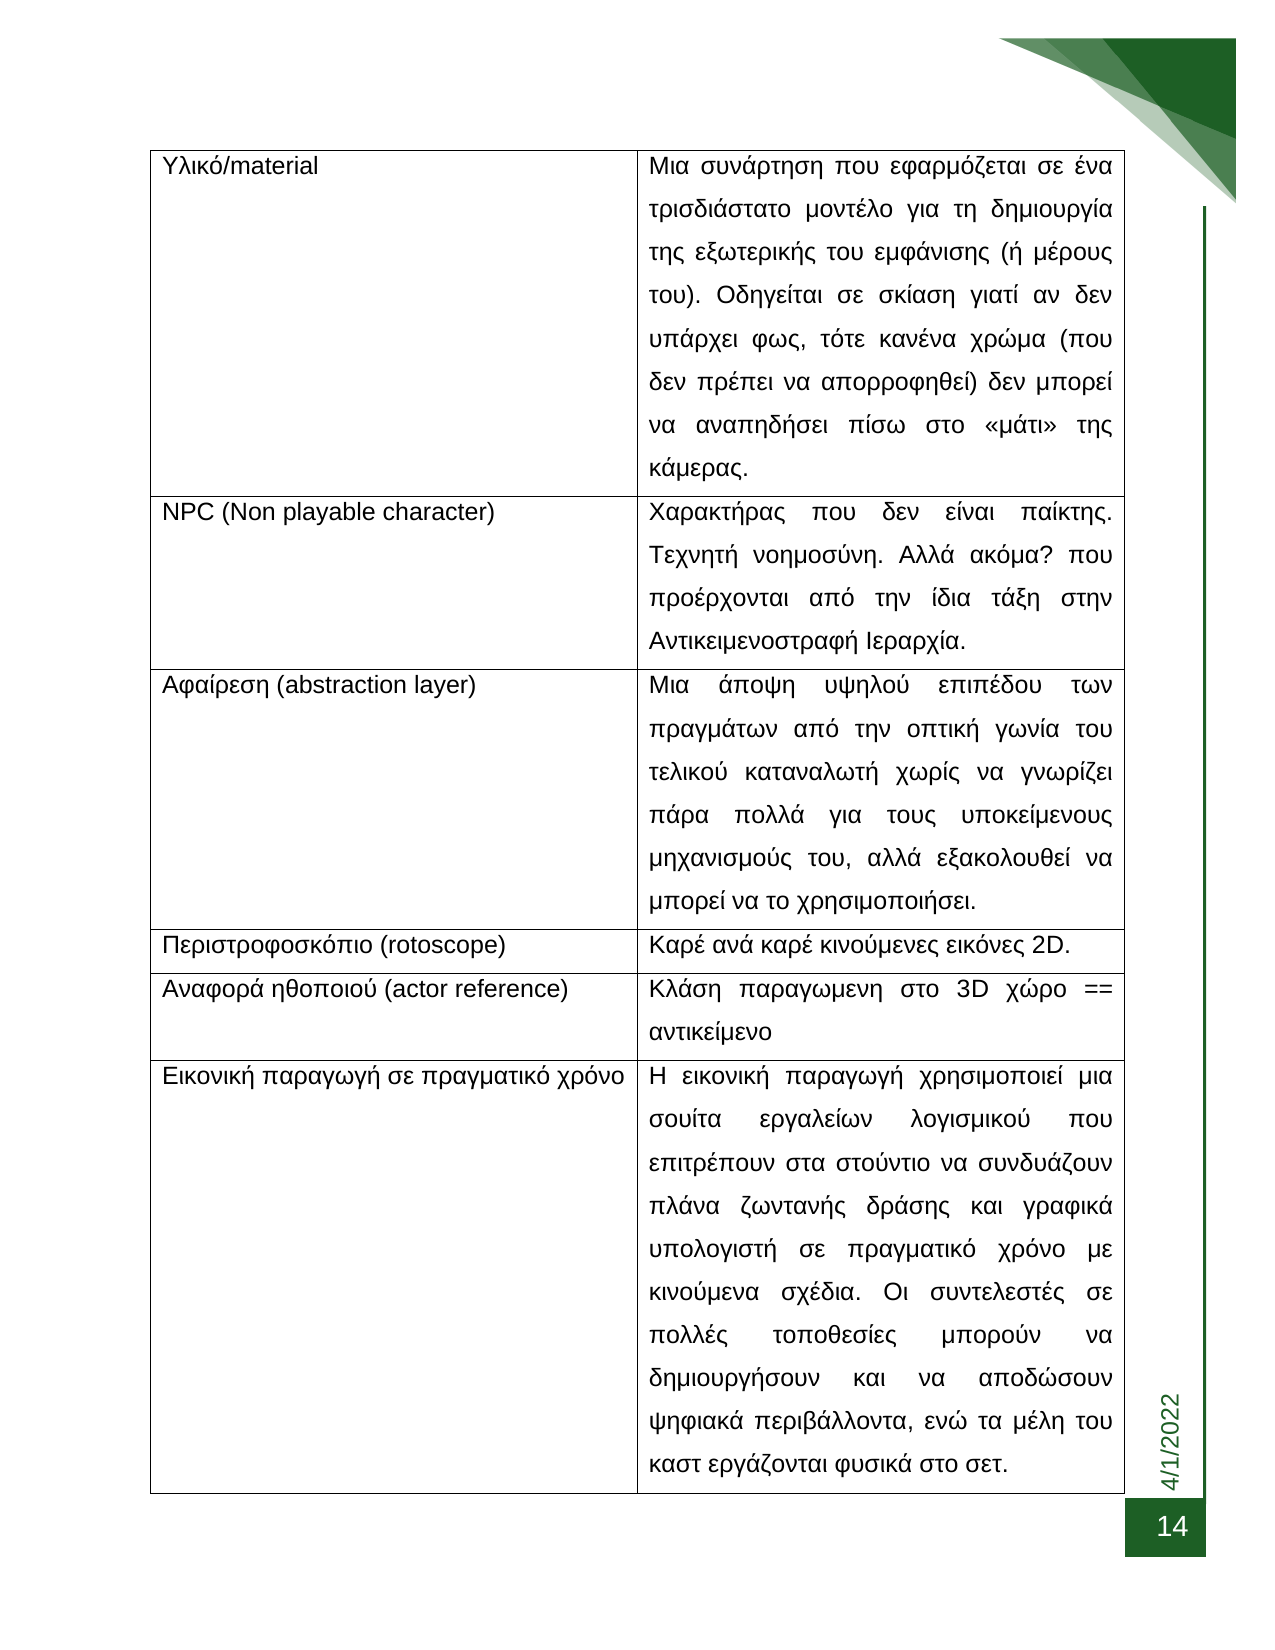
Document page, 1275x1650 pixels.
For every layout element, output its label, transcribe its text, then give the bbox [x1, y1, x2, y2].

table_cell Η εικονική παραγωγή χρησιμοποιεί μια σουίτα εργαλείων λογισμικού που επιτρέπουν στα στούντιο να συνδυάζουν πλάνα ζωντανής δράσης και γραφικά υπολογιστή σε πραγματικό χρόνο με κινούμενα σχέδια. Οι συντελεστές σε πολλές τοποθεσίες μπορούν να δημιουργήσουν και να αποδώσουν ψηφιακά περιβάλλοντα, ενώ τα μέλη του καστ εργάζονται φυσικά στο σετ. [638, 1061, 1124, 1492]
table_cell Αφαίρεση (abstraction layer) [151, 670, 637, 929]
table_cell Χαρακτήρας που δεν είναι παίκτης. Τεχνητή νοημοσύνη. Αλλά ακόμα? που προέρχονται από την ίδια τάξη στην Αντικειμενοστραφή Ιεραρχία. [638, 497, 1124, 669]
table_cell Εικονική παραγωγή σε πραγματικό χρόνο [151, 1061, 637, 1492]
table_cell Υλικό/material [151, 151, 637, 496]
table_cell Αναφορά ηθοποιού (actor reference) [151, 974, 637, 1060]
table_cell NPC (Non playable character) [151, 497, 637, 669]
table_cell Κλάση παραγωμενη στο 3D χώρο == αντικείμενο [638, 974, 1124, 1060]
table_cell Καρέ ανά καρέ κινούμενες εικόνες 2D. [638, 930, 1124, 973]
table_cell Μια άποψη υψηλού επιπέδου των πραγμάτων από την οπτική γωνία του τελικού καταναλωτή χωρίς να γνωρίζει πάρα πολλά για τους υποκείμενους μηχανισμούς του, αλλά εξακολουθεί να μπορεί να το χρησιμοποιήσει. [638, 670, 1124, 929]
picture [997, 38, 1236, 204]
table_cell Μια συνάρτηση που εφαρμόζεται σε ένα τρισδιάστατο μοντέλο για τη δημιουργία της εξωτερικής του εμφάνισης (ή μέρους του). Οδηγείται σε σκίαση γιατί αν δεν υπάρχει φως, τότε κανένα χρώμα (που δεν πρέπει να απορροφηθεί) δεν μπορεί να αναπηδήσει πίσω στο «μάτι» της κάμερας. [638, 151, 1124, 496]
table_cell Περιστροφοσκόπιο (rotoscope) [151, 930, 637, 973]
